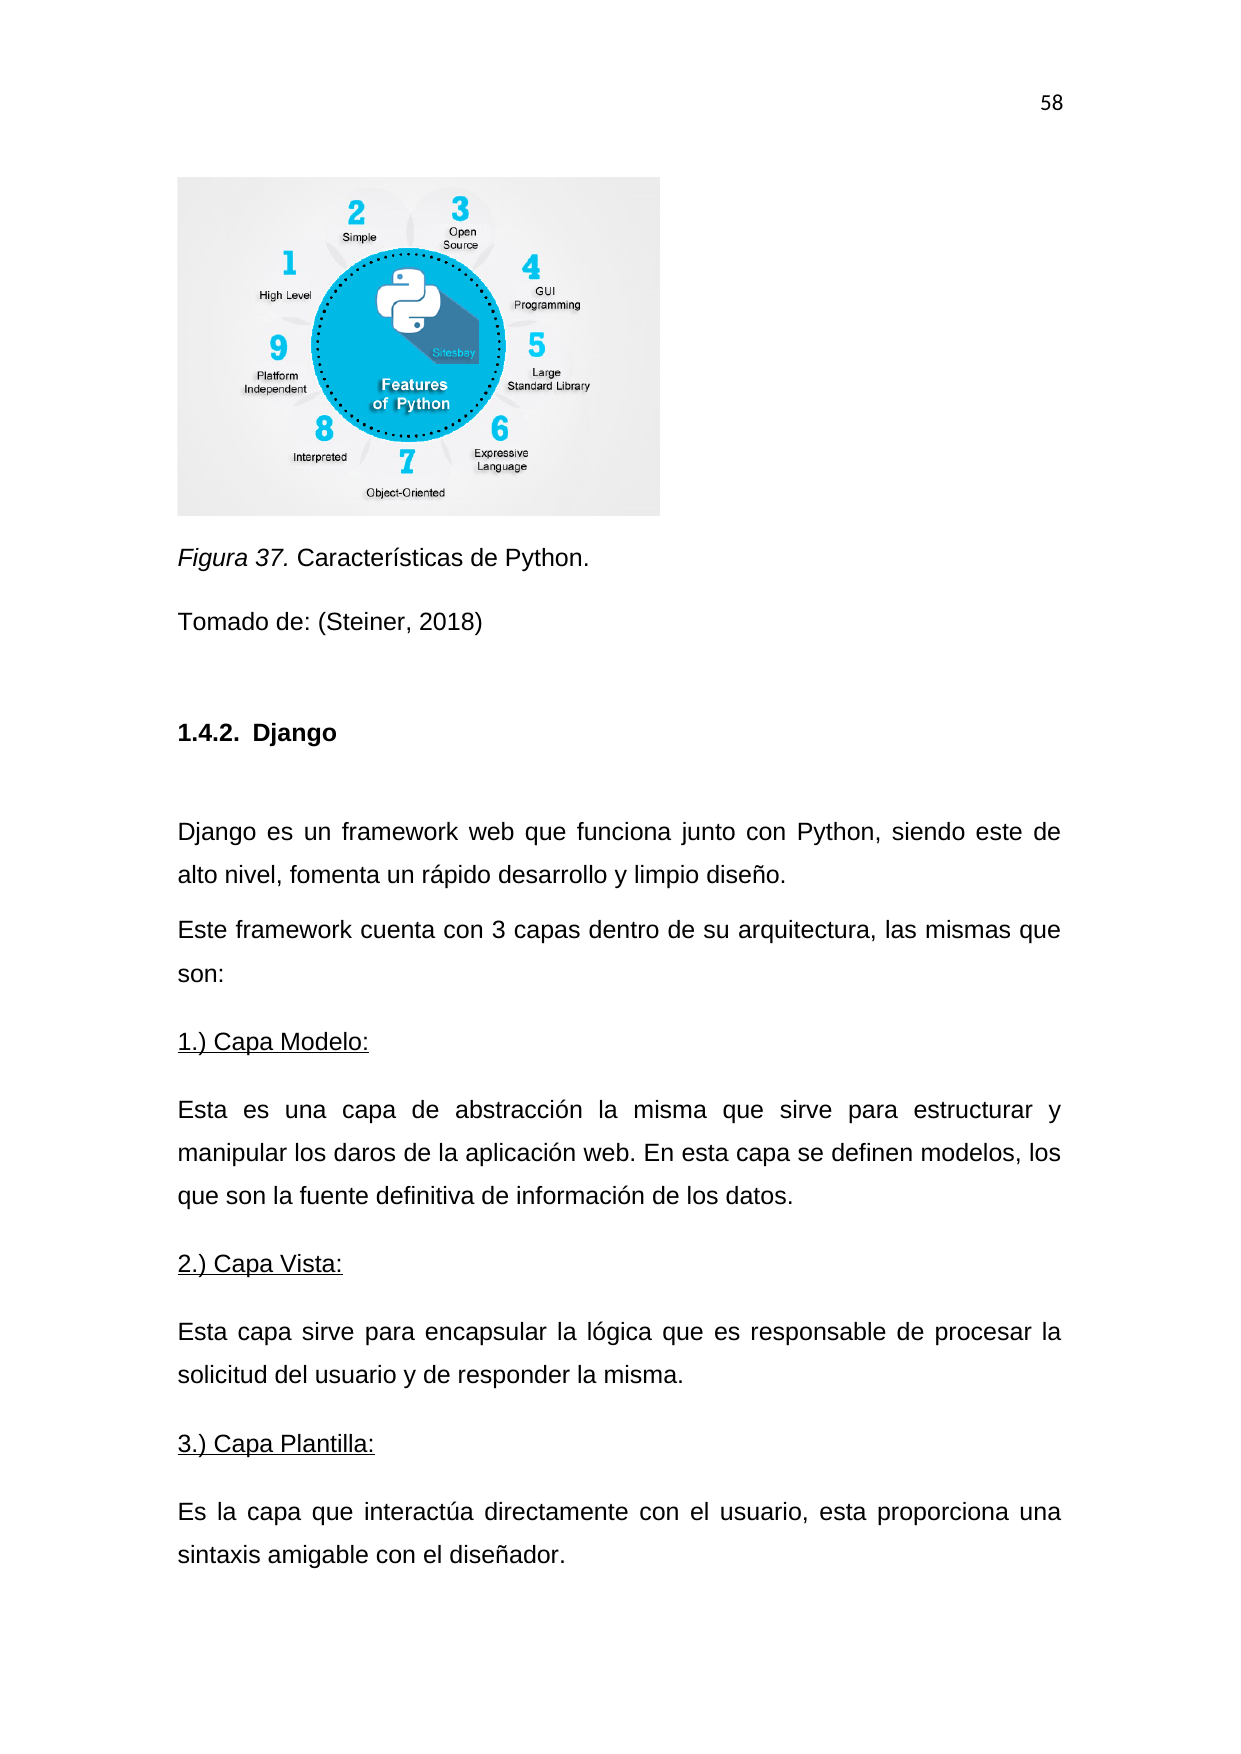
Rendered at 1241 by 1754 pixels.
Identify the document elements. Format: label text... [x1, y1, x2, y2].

text Figura 37. Características de Python. [177, 543, 1063, 572]
text Este framework cuenta con 3 capas dentro de su arquitectura, las mismas que son: [177, 916, 1063, 987]
text Es la capa que interactúa directamente con el usuario, esta proporciona una sintaxis amigable con el diseñador. [177, 1497, 1063, 1569]
subtitle Django [177, 718, 1063, 747]
text Esta es una capa de abstracción la misma que sirve para estructurar y manipular los daros de la aplicación web. En esta capa se definen modelos, los que son la fuente definitiva de información de los datos. [177, 1095, 1063, 1210]
text Tomado de: [177, 607, 1063, 636]
picture [177, 177, 660, 516]
text 3.) Capa Plantilla: [177, 1429, 1063, 1457]
text Esta capa sirve para encapsular la lógica que es responsable de procesar la solicitud del usuario y de responder la misma. [177, 1317, 1063, 1389]
text Django es un framework web que funciona junto con Python, siendo este de alto nivel, fomenta un rápido desarrollo y limpio diseño. [177, 817, 1063, 889]
text 1.) Capa Modelo: [177, 1027, 1063, 1056]
text 2.) Capa Vista: [177, 1249, 1063, 1278]
